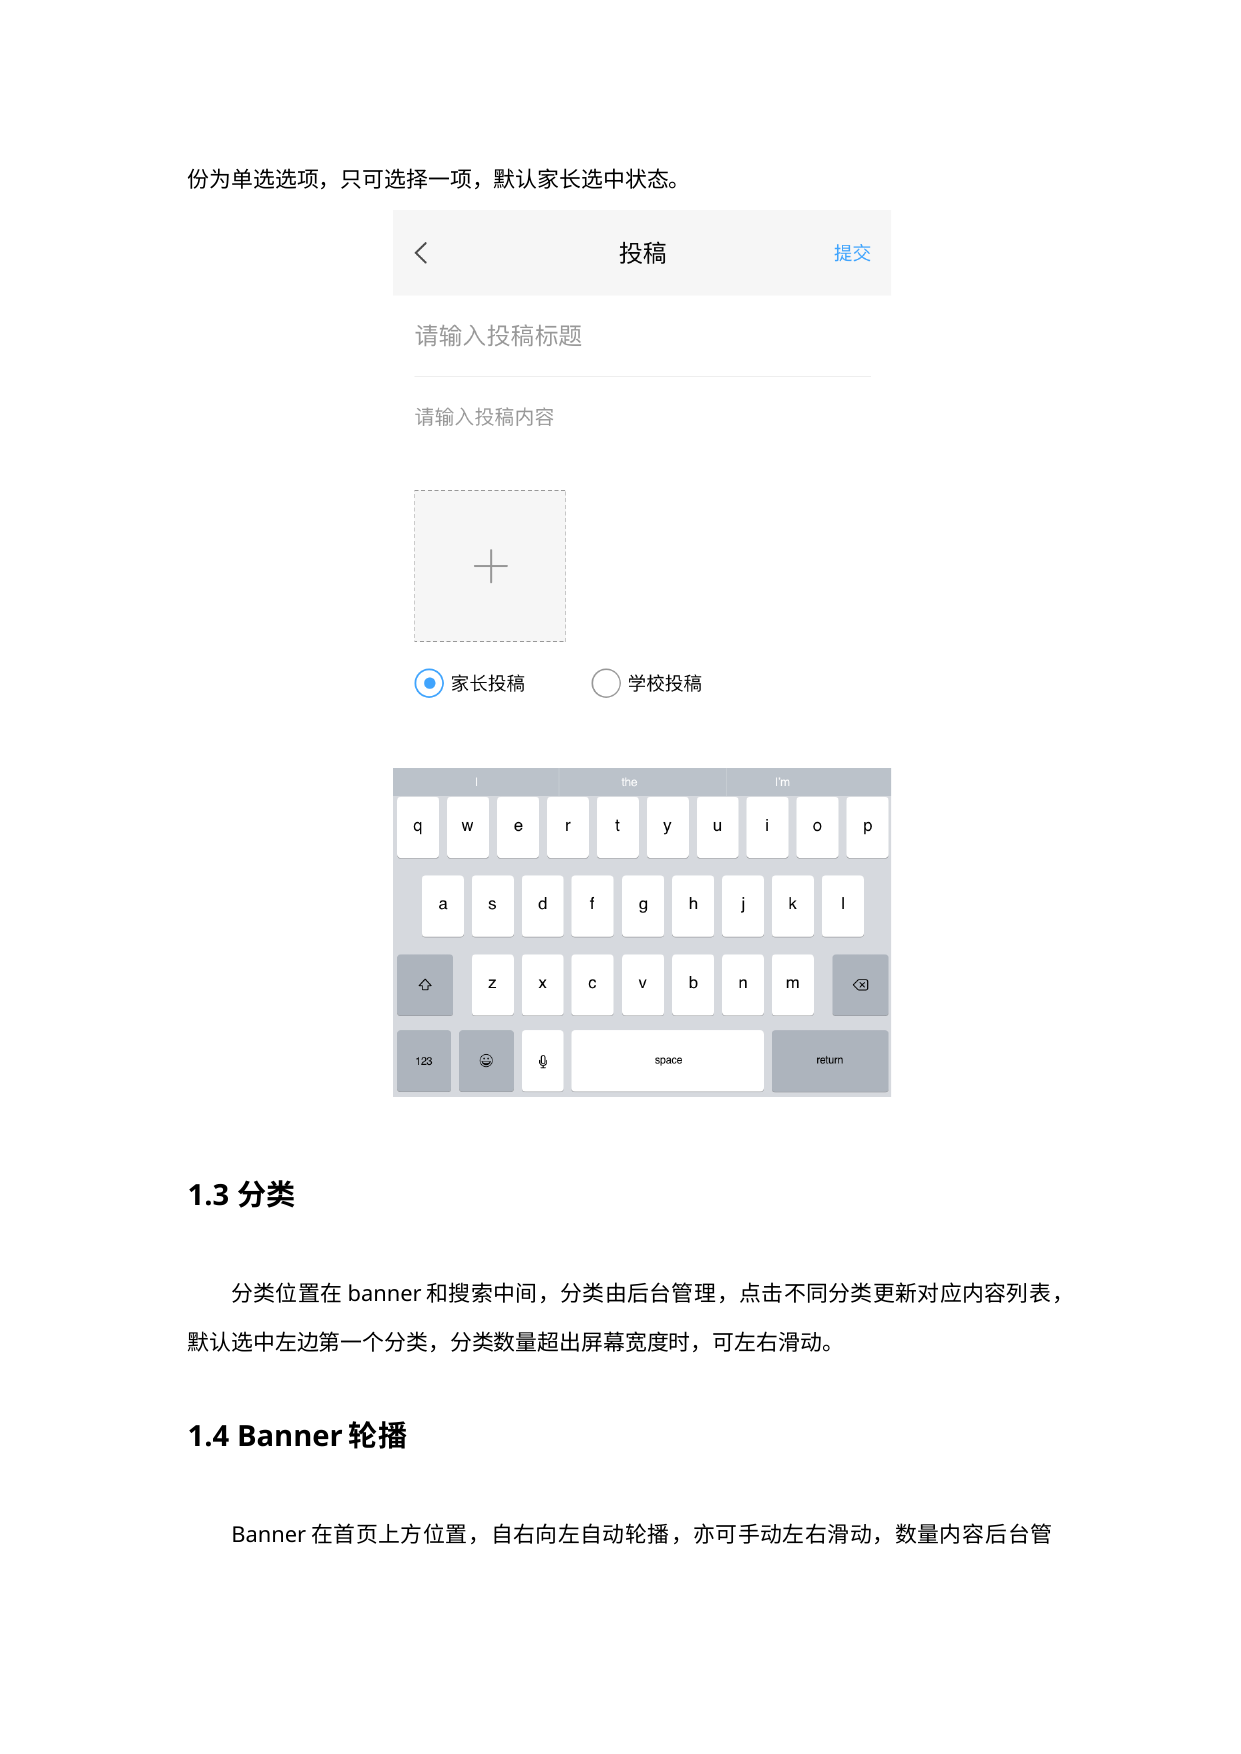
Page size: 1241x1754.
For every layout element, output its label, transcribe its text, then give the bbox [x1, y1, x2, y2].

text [187, 162, 1053, 194]
subtitle 分类 [187, 1162, 1053, 1227]
picture [393, 210, 892, 1097]
subtitle Banner轮播 [187, 1402, 1053, 1467]
text 分类位置在banner和搜索中间，分类由后台管理，点击不同分类更新对应内容列表，默认选中左边第一个分类，分类数量超出屏幕宽度时，可左右滑动。 [187, 1276, 1053, 1357]
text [187, 1516, 1053, 1549]
